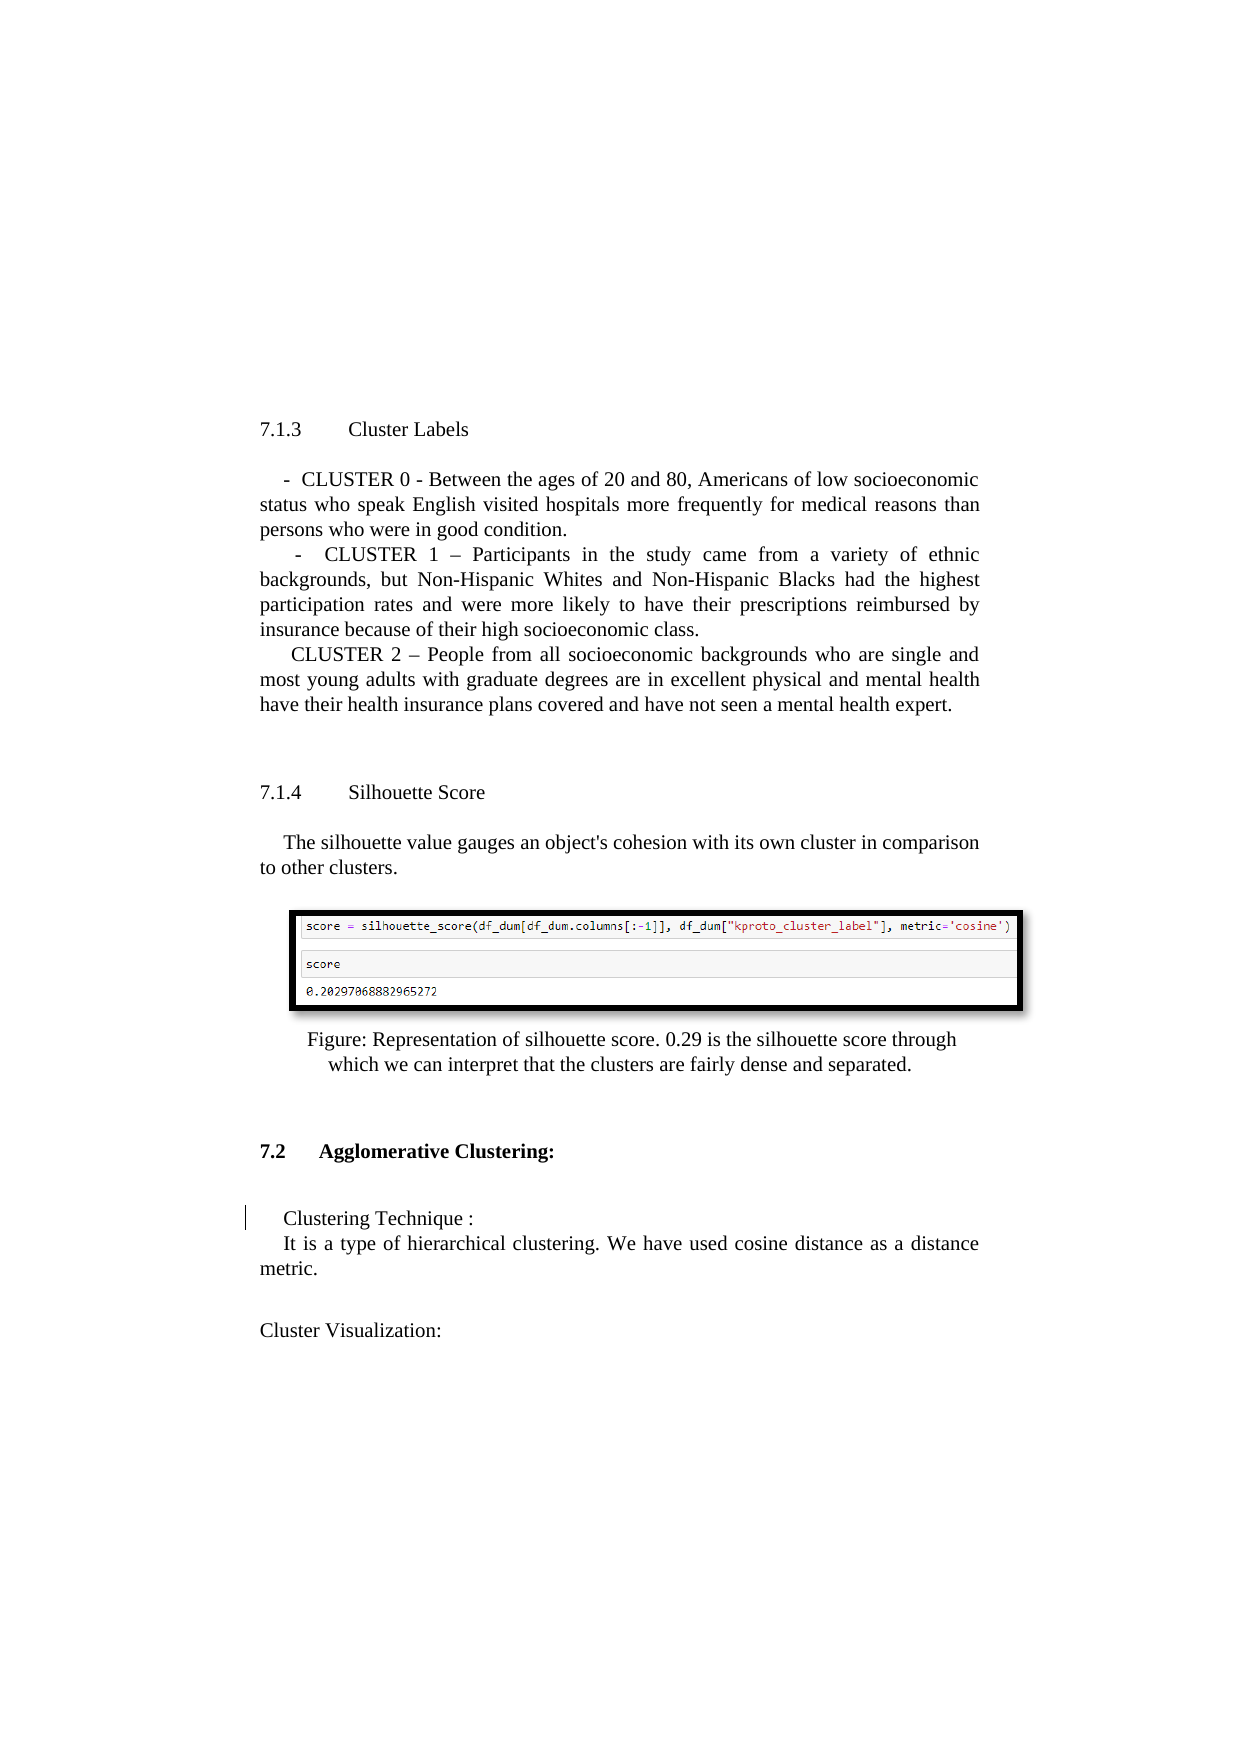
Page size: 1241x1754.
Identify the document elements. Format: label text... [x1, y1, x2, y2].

subtitle Agglomerative Clustering: [259, 1138, 981, 1163]
text It is a type of hierarchical clustering. We have used cosine distance as a distance metric. [259, 1230, 981, 1280]
text - CLUSTER 0 - Between the ages of 20 and 80, Americans of low socioeconomic status who speak English visited hospitals more frequently for medical reasons than persons who were in good condition. [259, 466, 981, 541]
text - CLUSTER 1 – Participants in the study came from a variety of ethnic backgrounds, but Non-Hispanic Whites and Non-Hispanic Blacks had the highest participation rates and were more likely to have their prescriptions reimbursed by insurance because of their high socioeconomic class. [259, 541, 981, 641]
text CLUSTER 2 – People from all socioeconomic backgrounds who are single and most young adults with graduate degrees are in excellent physical and mental health have their health insurance plans covered and have not seen a mental health expert. [259, 641, 981, 716]
list Clustering Technique : [259, 1205, 981, 1230]
subtitle Silhouette Score [259, 779, 981, 804]
text The silhouette value gauges an object's cohesion with its own cluster in comparison to other clusters. [259, 829, 981, 879]
picture [296, 916, 1017, 1005]
subtitle Cluster Labels [259, 416, 981, 441]
text Figure: Representation of silhouette score. 0.29 is the silhouette score through which we can interpret that the clusters are fairly dense and separated. [259, 1026, 981, 1076]
subtitle Cluster Visualization: [259, 1317, 981, 1342]
